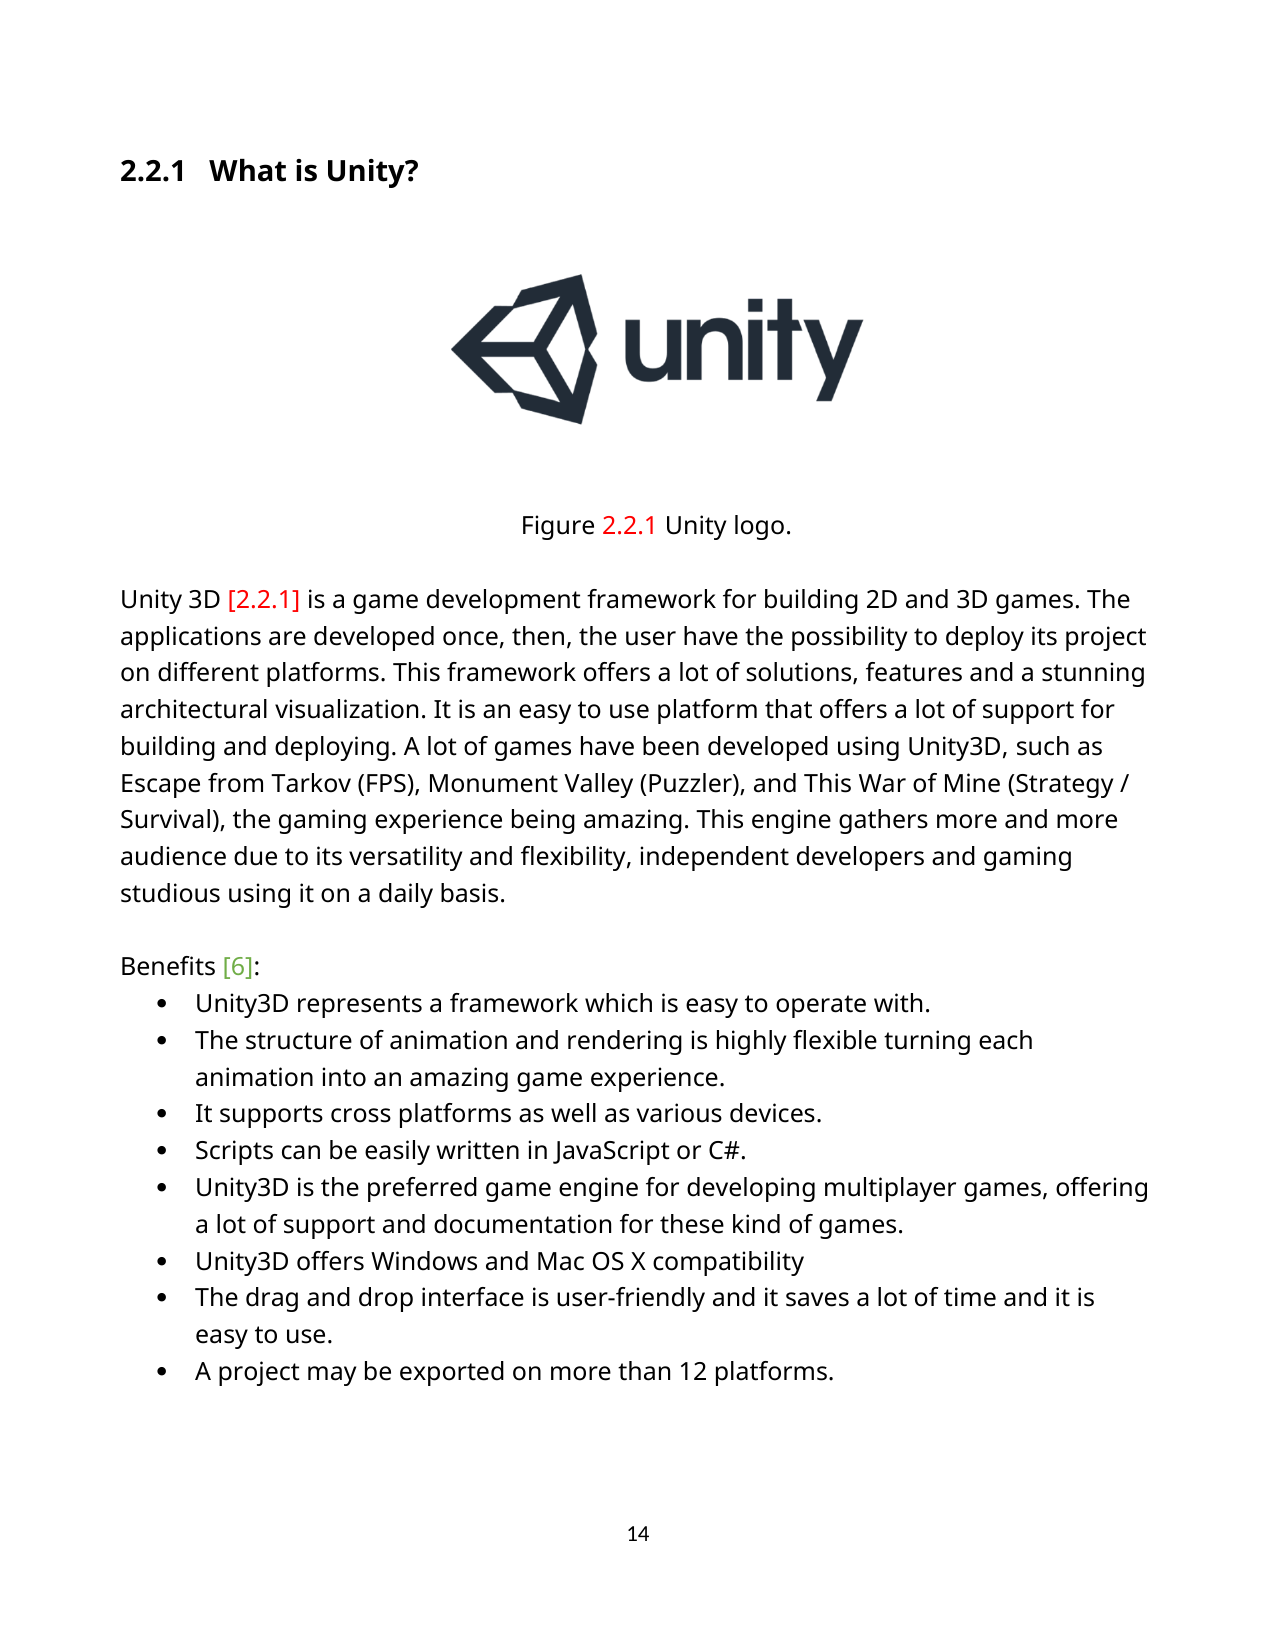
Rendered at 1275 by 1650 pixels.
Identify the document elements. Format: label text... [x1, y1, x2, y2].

list Unity3D offers Windows and Mac OS X compatibility [157, 1243, 1155, 1277]
picture [447, 192, 866, 506]
list The drag and drop interface is user-friendly and it saves a lot of time and it is easy to use. [157, 1280, 1155, 1351]
subtitle 2.2.1 What is Unity? [120, 150, 1155, 190]
text Benefits [6]: [120, 949, 1155, 983]
list The structure of animation and rendering is highly flexible turning each animation into an amazing game experience. [157, 1023, 1155, 1093]
list Scripts can be easily written in JavaScript or C#. [157, 1133, 1155, 1167]
list It supports cross platforms as well as various devices. [157, 1096, 1155, 1130]
text Unity 3D [2.2.1] is a game development framework for building 2D and 3D games. The applications are developed once, then, the user have the possibility to deploy its project on different platforms. This framework offers a lot of solutions, features and a stunning architectural visualization. It is an easy to use platform that offers a lot of support for building and deploying. A lot of games have been developed using Unity3D, such as Escape from Tarkov (FPS), Monument Valley (Puzzler), and This War of Mine (Strategy / Survival), the gaming experience being amazing. This engine gathers more and more audience due to its versatility and flexibility, independent developers and gaming studious using it on a daily basis. [120, 581, 1155, 909]
text Figure 2.2.1 Unity logo. [157, 508, 1155, 542]
list A project may be exported on more than 12 platforms. [157, 1353, 1155, 1388]
list Unity3D represents a framework which is easy to operate with. [157, 986, 1155, 1020]
list Unity3D is the preferred game engine for developing multiplayer games, offering a lot of support and documentation for these kind of games. [157, 1170, 1155, 1241]
